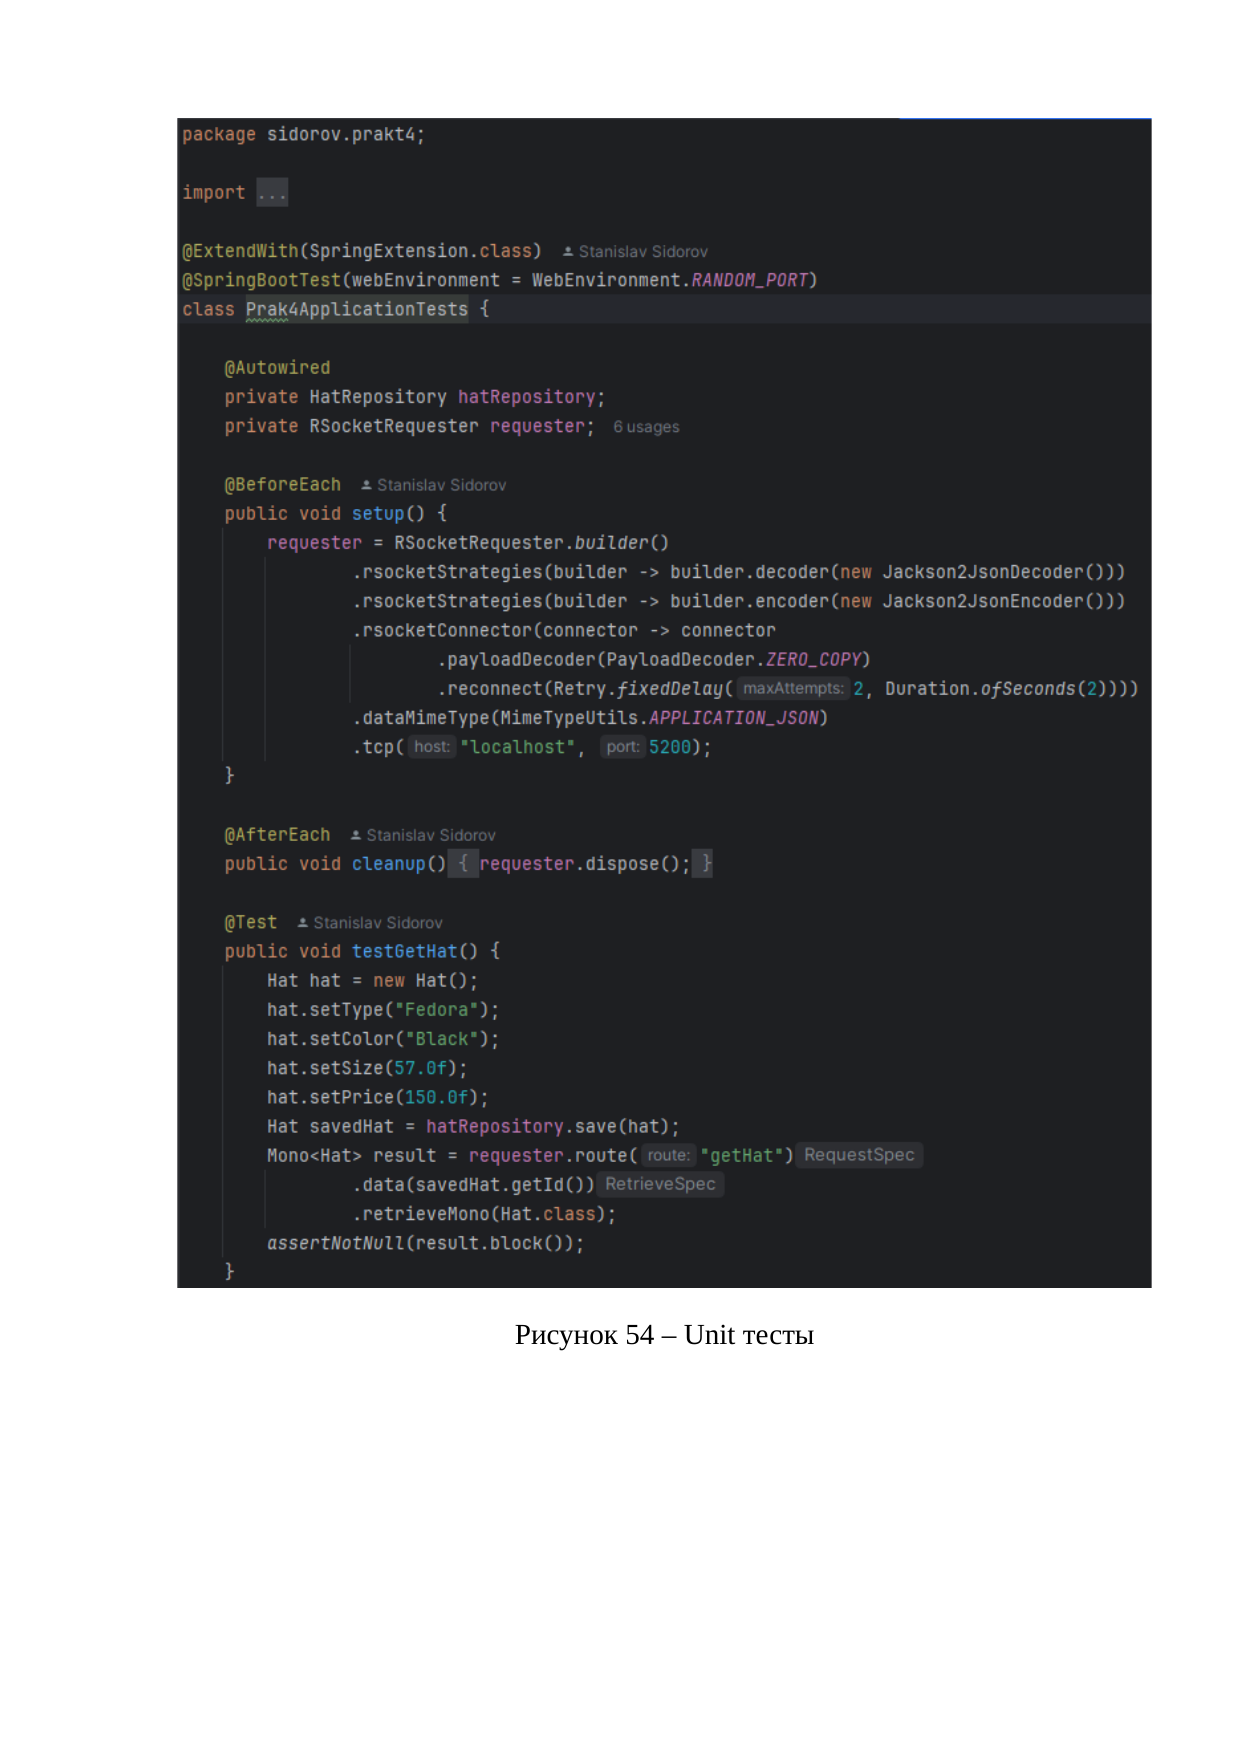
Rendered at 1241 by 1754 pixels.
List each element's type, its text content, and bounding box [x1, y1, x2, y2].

picture [177, 118, 1152, 1288]
text Рисунок 54 – Unit тесты [177, 1317, 1152, 1350]
